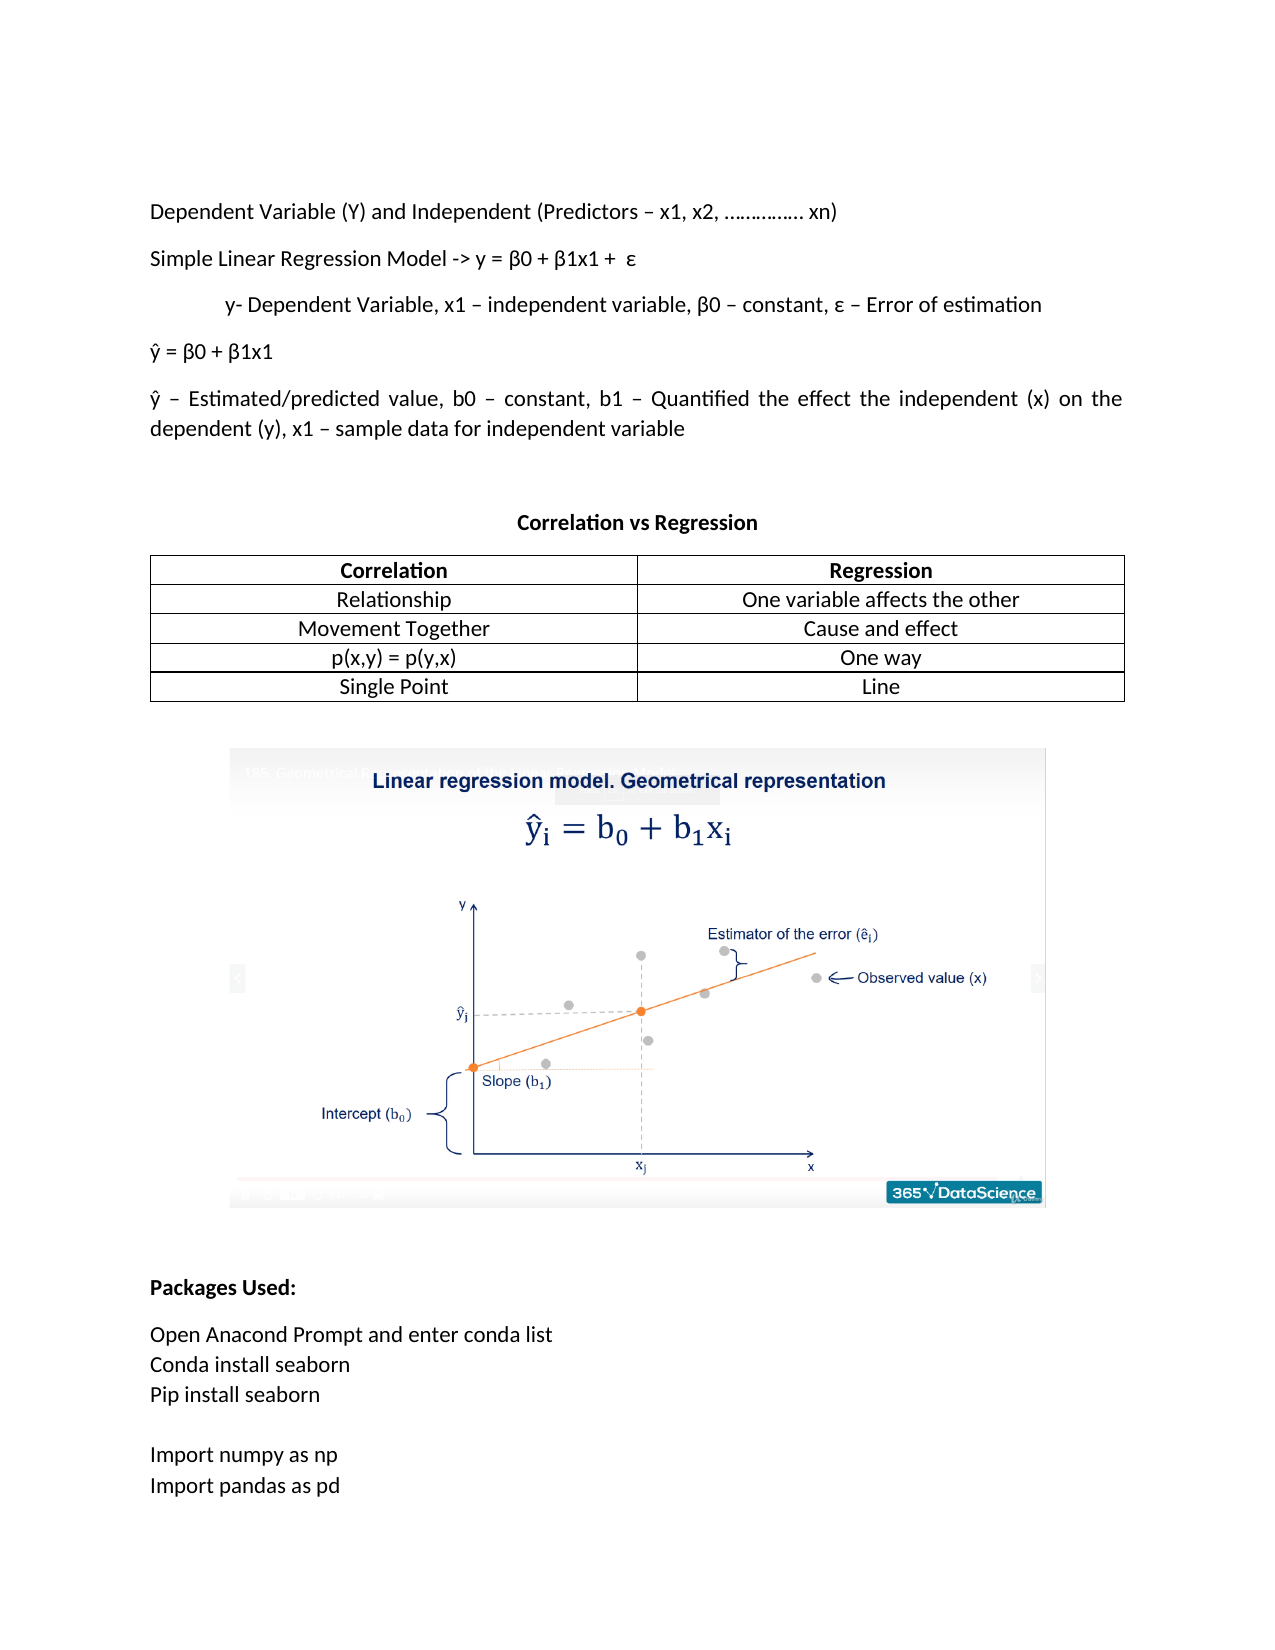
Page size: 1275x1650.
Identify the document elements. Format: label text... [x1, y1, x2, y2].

text Simple Linear Regression Model -> y = β0 + β1x1 + ε [150, 244, 1125, 272]
table_header Correlation [151, 556, 637, 584]
text Conda install seaborn [150, 1350, 1125, 1378]
picture [229, 748, 1046, 1208]
text Pip install seaborn [150, 1380, 1125, 1408]
table_cell One way [638, 644, 1124, 671]
table_header Regression [638, 556, 1124, 584]
text Correlation vs Regression [150, 508, 1125, 536]
text Packages Used: [150, 1273, 1125, 1301]
text Dependent Variable (Y) and Independent (Predictors – x1, x2, …………… xn) [150, 197, 1125, 225]
table_cell Cause and effect [638, 614, 1124, 642]
text Import numpy as np [150, 1441, 1125, 1469]
text ŷ – Estimated/predicted value, b0 – constant, b1 – Quantified the effect the independent (x) on the dependent (y), x1 – sample data for independent variable [150, 384, 1125, 443]
table_cell Relationship [151, 585, 637, 613]
table_cell One variable affects the other [638, 585, 1124, 613]
text ŷ = β0 + β1x1 [150, 337, 1125, 366]
table_cell Line [638, 673, 1124, 701]
text Import pandas as pd [150, 1471, 1125, 1499]
text Open Anacond Prompt and enter conda list [150, 1320, 1125, 1348]
table_cell Movement Together [151, 614, 637, 642]
table_cell p(x,y) = p(y,x) [151, 644, 637, 671]
table_cell Single Point [151, 673, 637, 701]
text y- Dependent Variable, x1 – independent variable, β0 – constant, ε – Error of estimation [150, 291, 1125, 319]
